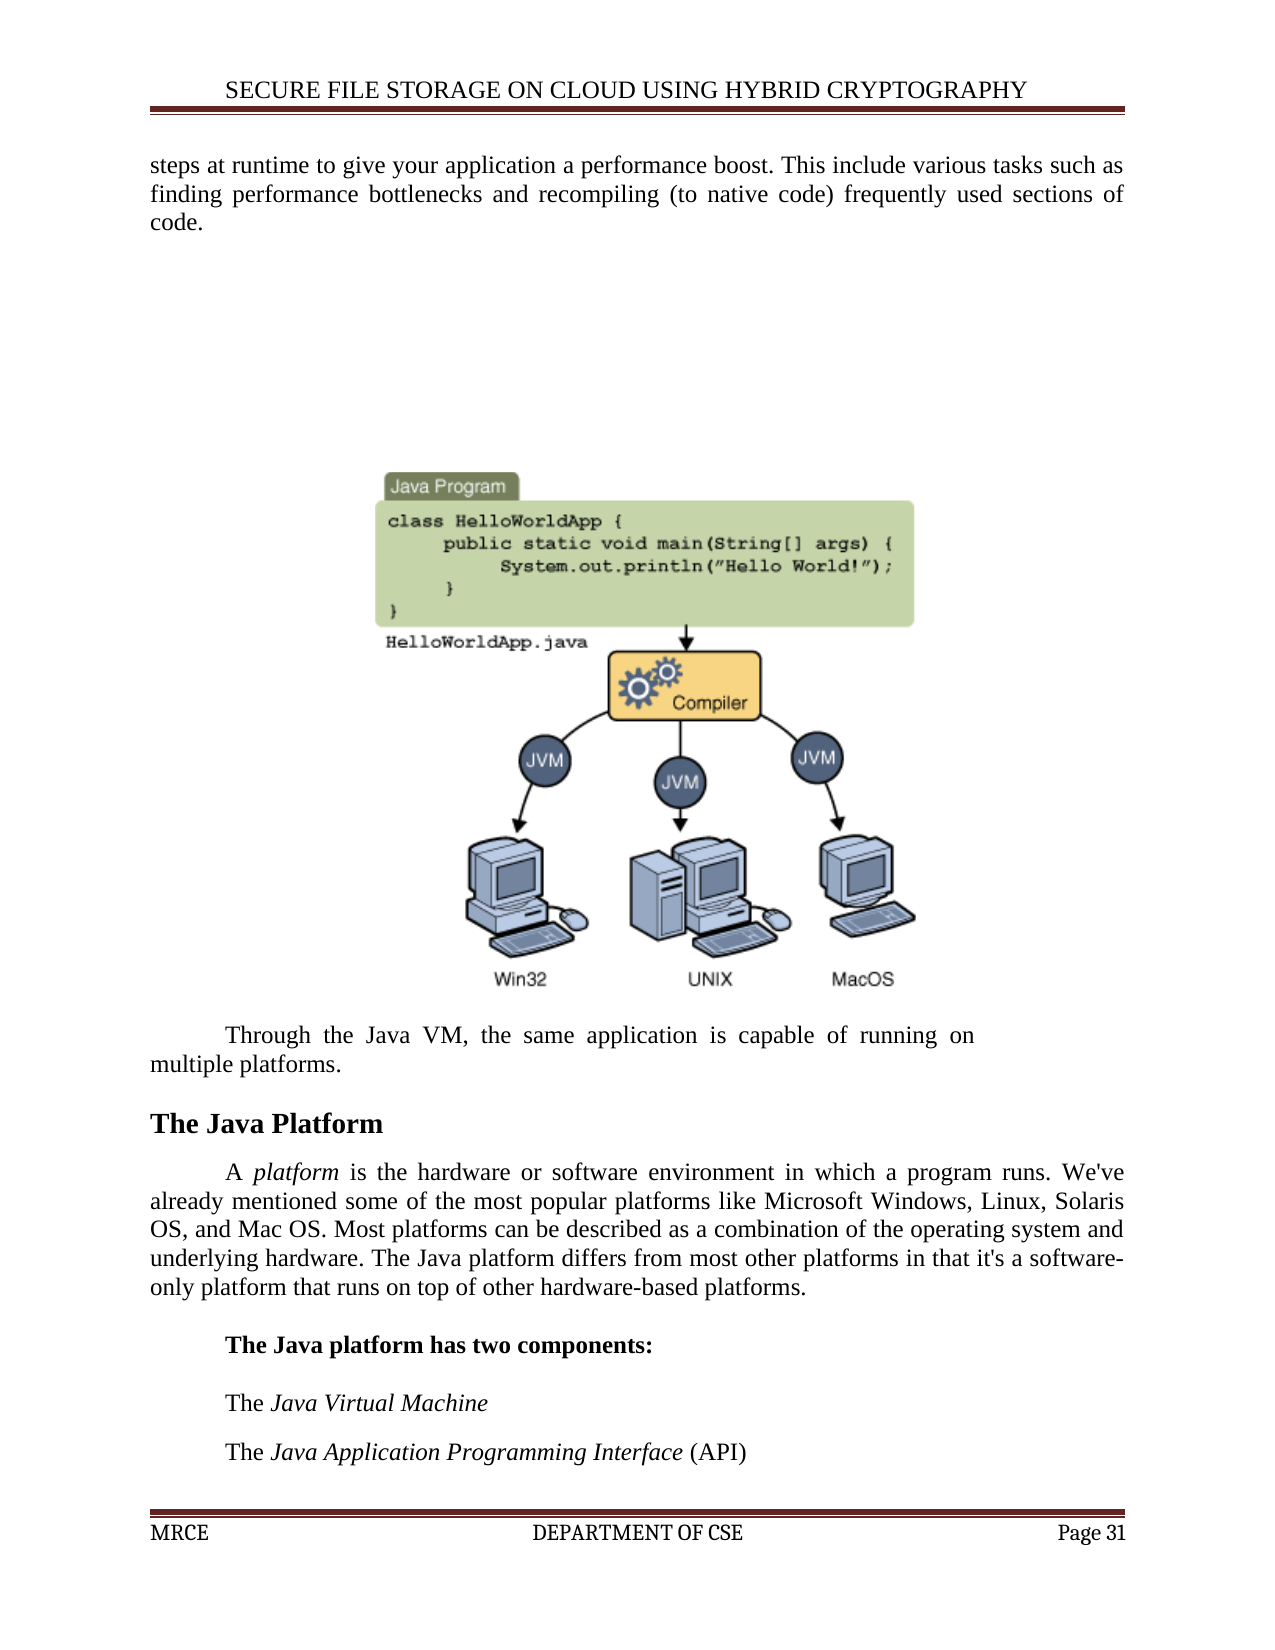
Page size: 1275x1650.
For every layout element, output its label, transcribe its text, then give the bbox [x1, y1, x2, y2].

subtitle The Java Platform [150, 1107, 1125, 1140]
text The Java Application Programming Interface (API) [150, 1437, 1125, 1466]
text Through the Java VM, the same application is capable of running on multiple platforms. [150, 1020, 975, 1077]
text The Java Virtual Machine [150, 1388, 1125, 1417]
text The Java platform has two components: [150, 1330, 1125, 1359]
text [150, 150, 1125, 236]
picture [375, 472, 916, 991]
text A platform is the hardware or software environment in which a program runs. We've already mentioned some of the most popular platforms like Microsoft Windows, Linux, Solaris OS, and Mac OS. Most platforms can be described as a combination of the operating system and underlying hardware. The Java platform differs from most other platforms in that it's a software-only platform that runs on top of other hardware-based platforms. [150, 1157, 1125, 1301]
